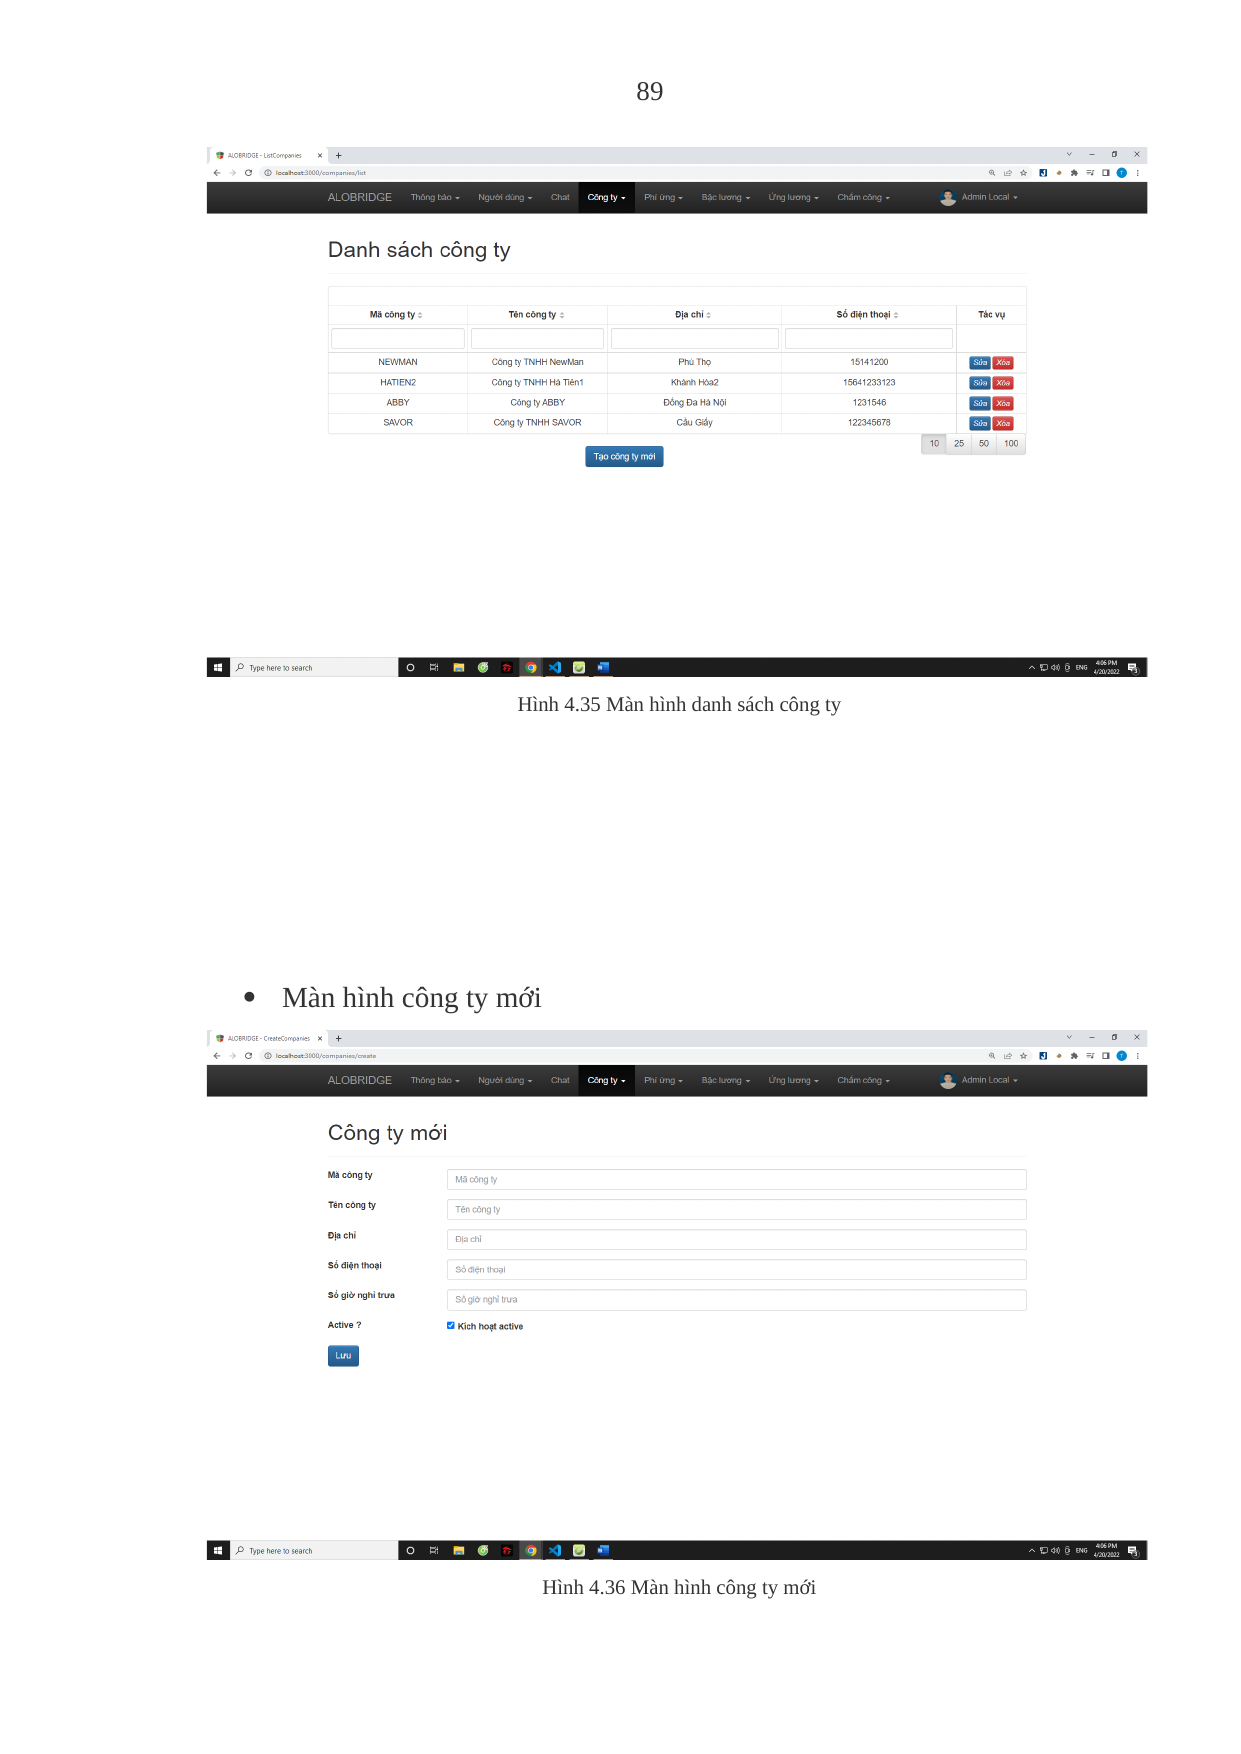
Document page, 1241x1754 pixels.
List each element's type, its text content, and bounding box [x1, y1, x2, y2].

picture [206, 1030, 1148, 1560]
picture [206, 147, 1148, 677]
list Màn hình công ty mới [244, 980, 1152, 1013]
